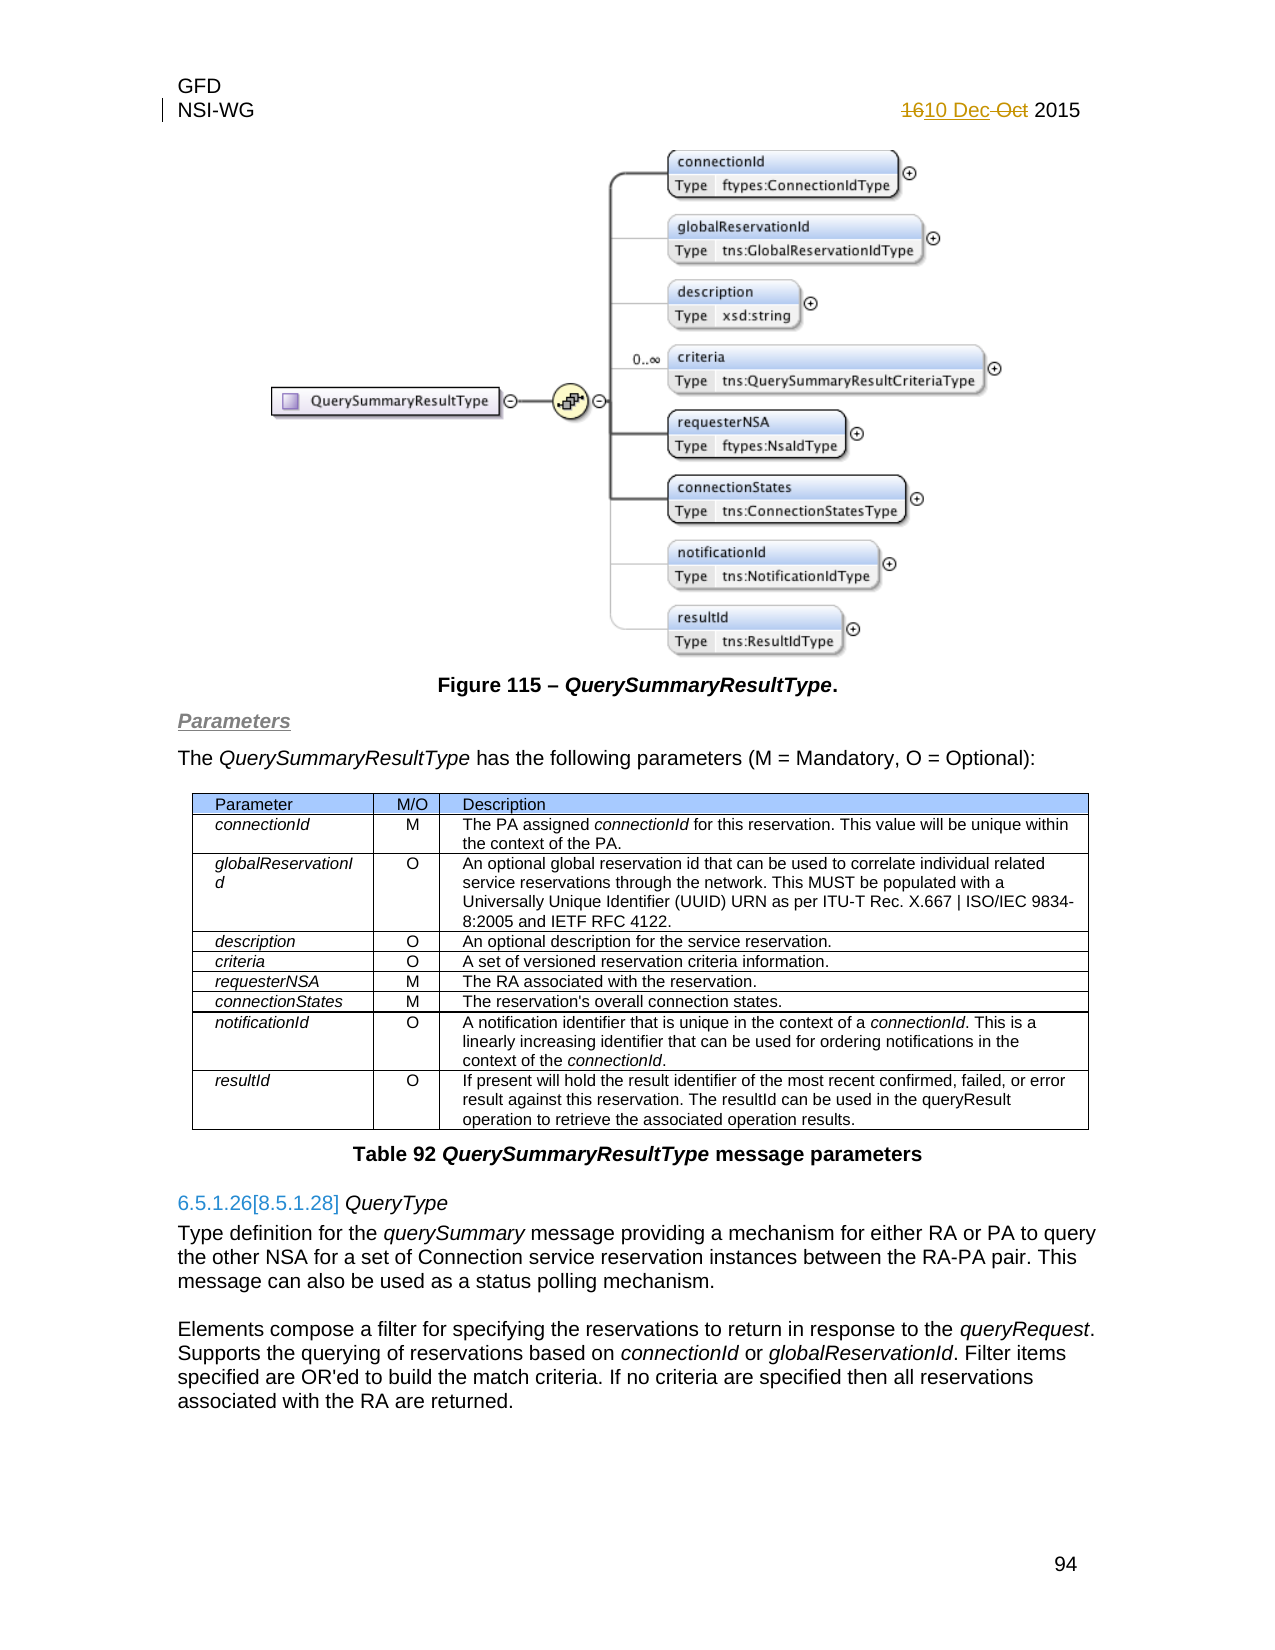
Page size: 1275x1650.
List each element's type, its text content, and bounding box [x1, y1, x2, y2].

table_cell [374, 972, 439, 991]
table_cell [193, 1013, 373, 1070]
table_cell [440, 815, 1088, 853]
text Table 92 QuerySummaryResultType message parameters [177, 1142, 1098, 1166]
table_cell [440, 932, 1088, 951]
picture [271, 150, 1004, 660]
text Figure – QuerySummaryResultType. [177, 672, 1098, 696]
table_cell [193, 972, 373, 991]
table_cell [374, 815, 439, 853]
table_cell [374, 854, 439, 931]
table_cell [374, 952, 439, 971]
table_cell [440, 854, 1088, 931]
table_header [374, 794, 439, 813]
subtitle QueryType [177, 1191, 1098, 1215]
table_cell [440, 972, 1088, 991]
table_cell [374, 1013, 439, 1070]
text The QuerySummaryResultType has the following parameters (M = Mandatory, O = Optional): [177, 745, 1098, 769]
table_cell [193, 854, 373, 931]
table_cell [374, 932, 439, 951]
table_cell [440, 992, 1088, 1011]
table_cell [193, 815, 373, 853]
text Elements compose a filter for specifying the reservations to return in response to the queryRequest. Supports the querying of reservations based on connectionId or globalReservationId. Filter items specified are OR'ed to build the match criteria. If no criteria are specified then all reservations associated with the RA are returned. [177, 1317, 1098, 1413]
text Type definition for the querySummary message providing a mechanism for either RA or PA to query the other NSA for a set of Connection service reservation instances between the RA-PA pair. This message can also be used as a status polling mechanism. [177, 1221, 1098, 1293]
text Parameters [177, 709, 1098, 733]
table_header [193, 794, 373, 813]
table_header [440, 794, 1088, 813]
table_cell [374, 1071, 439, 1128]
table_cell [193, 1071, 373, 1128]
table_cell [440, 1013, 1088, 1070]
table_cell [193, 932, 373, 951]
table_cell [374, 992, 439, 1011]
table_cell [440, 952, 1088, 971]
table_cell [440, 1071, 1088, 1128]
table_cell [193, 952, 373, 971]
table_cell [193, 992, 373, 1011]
